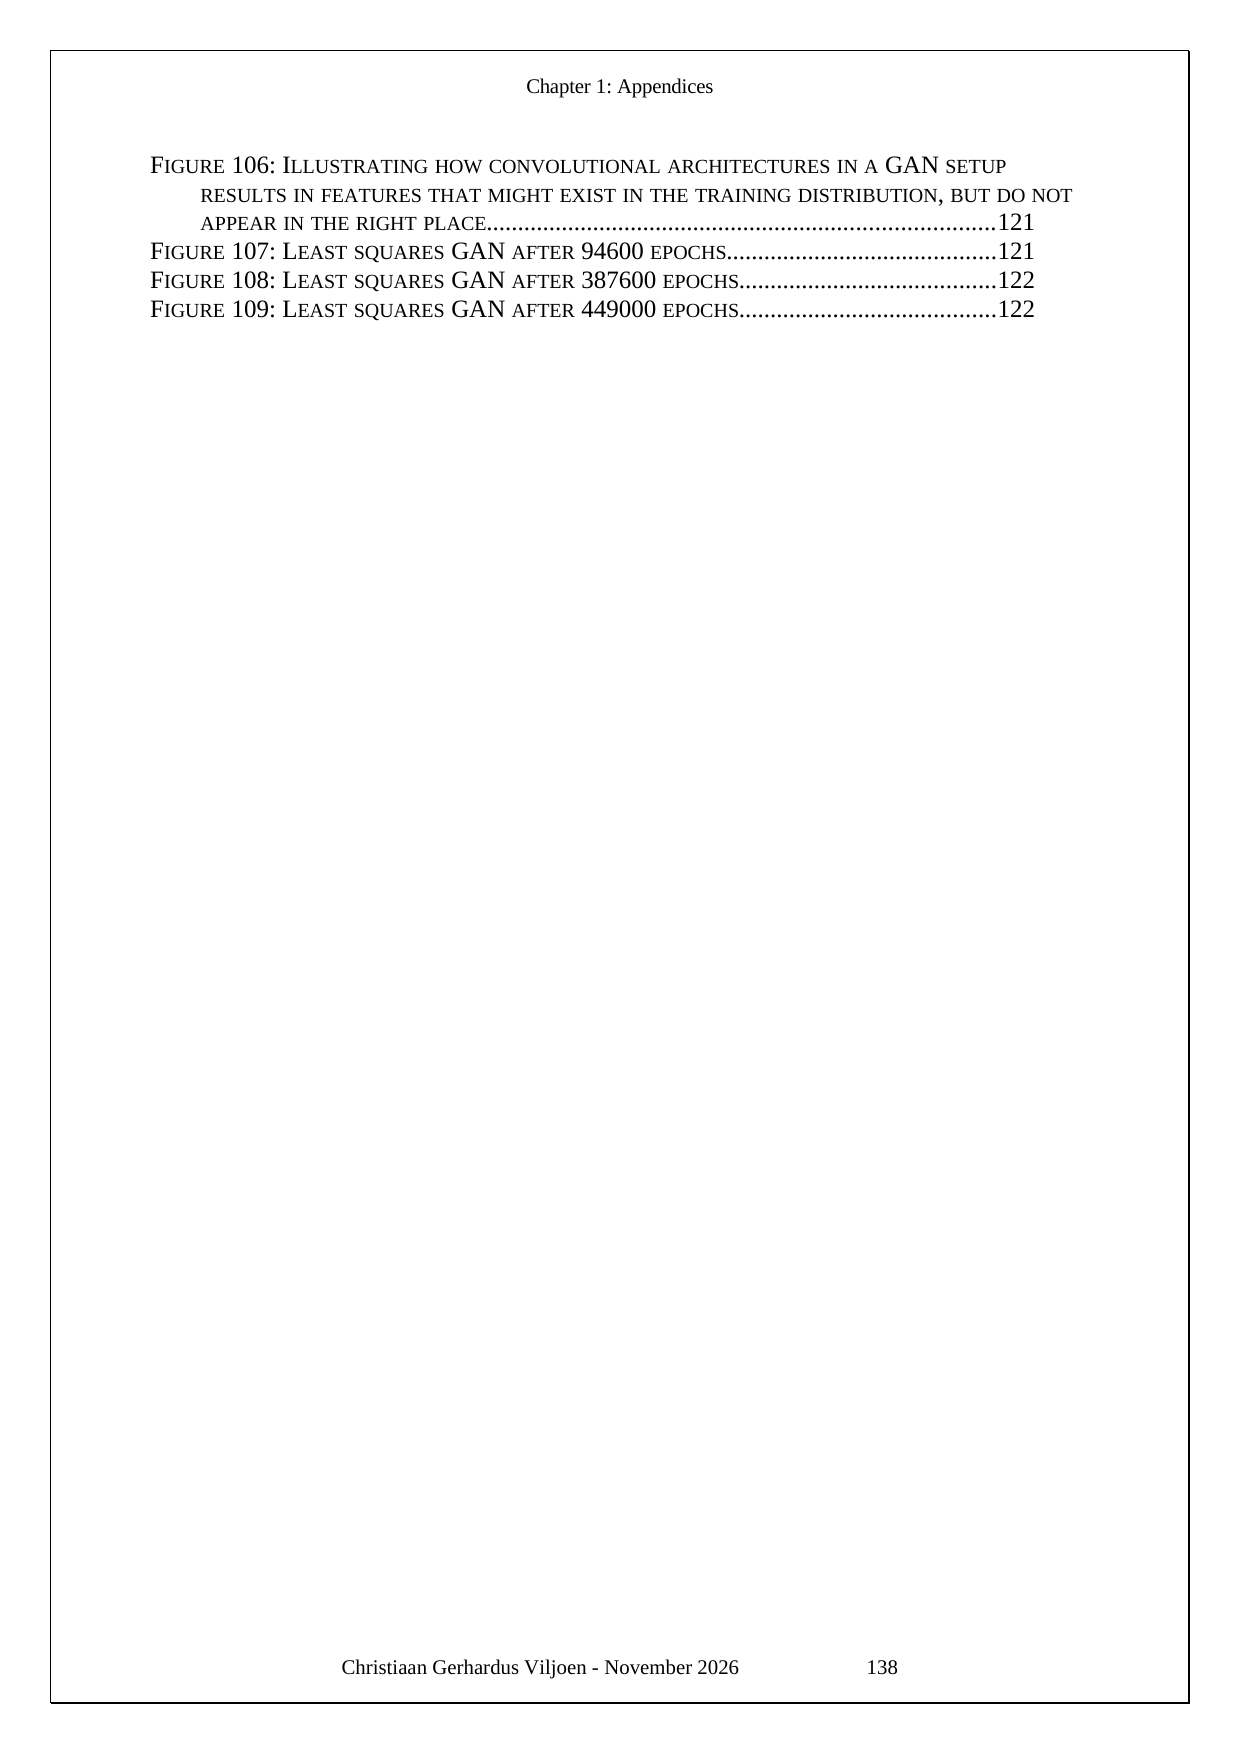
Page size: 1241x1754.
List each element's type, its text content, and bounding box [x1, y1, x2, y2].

text Figure 107: Least squares GAN after 94600 epochs 121 [150, 236, 1089, 265]
text Figure 106: Illustrating how convolutional architectures in a GAN setup results in features that might exist in the training distribution, but do not appear in the right place 121 [150, 150, 1089, 236]
text Figure 108: Least squares GAN after 387600 epochs 122 [150, 265, 1089, 294]
text Figure 109: Least squares GAN after 449000 epochs 122 [150, 294, 1089, 322]
